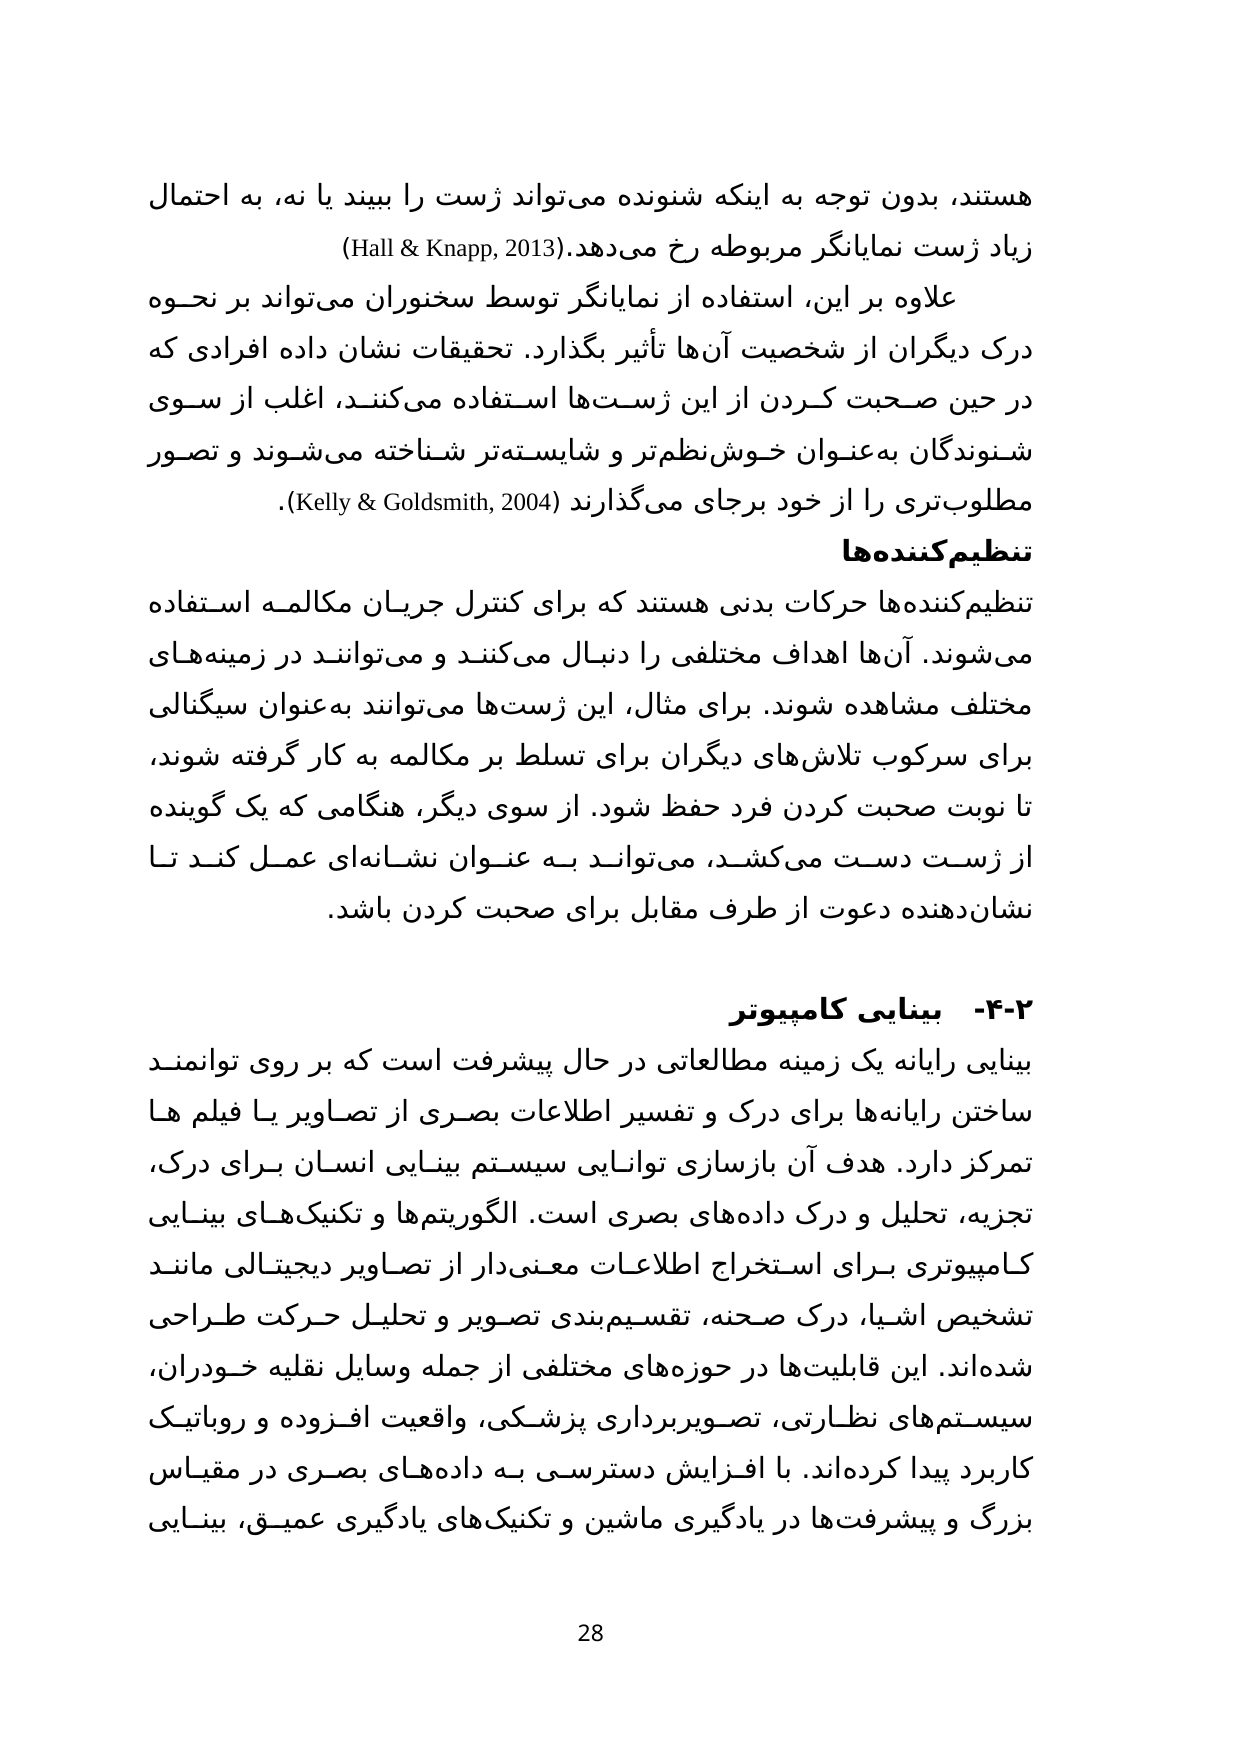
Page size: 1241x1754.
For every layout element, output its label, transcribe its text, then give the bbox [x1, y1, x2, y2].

text علاوه بر این، استفاده از نمایانگر توسط سخنوران می‌تواند بر نحوه درک دیگران از شخصیت آن‌ها تأثیر بگذارد. تحقیقات نشان داده افرادی که در حین صحبت کردن از این ژست‌ها استفاده می‌کنند، اغلب از سوی شنوندگان به‌عنوان خوش‌نظم‌تر و شایسته‌تر شناخته می‌شوند و تصور مطلوب‌تری را از خود برجای می‌گذارند (Kelly & Goldsmith, 2004). [148, 280, 1033, 518]
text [148, 178, 1033, 263]
text تنظیم‌کننده‌ها [148, 535, 1033, 569]
text ۴-۲- بینایی کامپیوتر [148, 992, 1033, 1026]
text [148, 1043, 1033, 1536]
text تنظیم‌کننده‌ها حرکات بدنی هستند که برای کنترل جریان مکالمه استفاده می‌شوند. آن‌ها اهداف مختلفی را دنبال می‌کنند و می‌توانند در زمینه‌های مختلف مشاهده شوند. برای مثال، این ژست‌ها می‌توانند به‌عنوان سیگنالی برای سرکوب تلاش‌های دیگران برای تسلط بر مکالمه به کار گرفته شوند، تا نوبت صحبت کردن فرد حفظ شود. از سوی دیگر، هنگامی که یک گوینده از ژست دست می‌کشد، می‌تواند به عنوان نشانه‌ای عمل کند تا نشان‌دهنده دعوت از طرف مقابل برای صحبت کردن باشد. [148, 586, 1033, 925]
